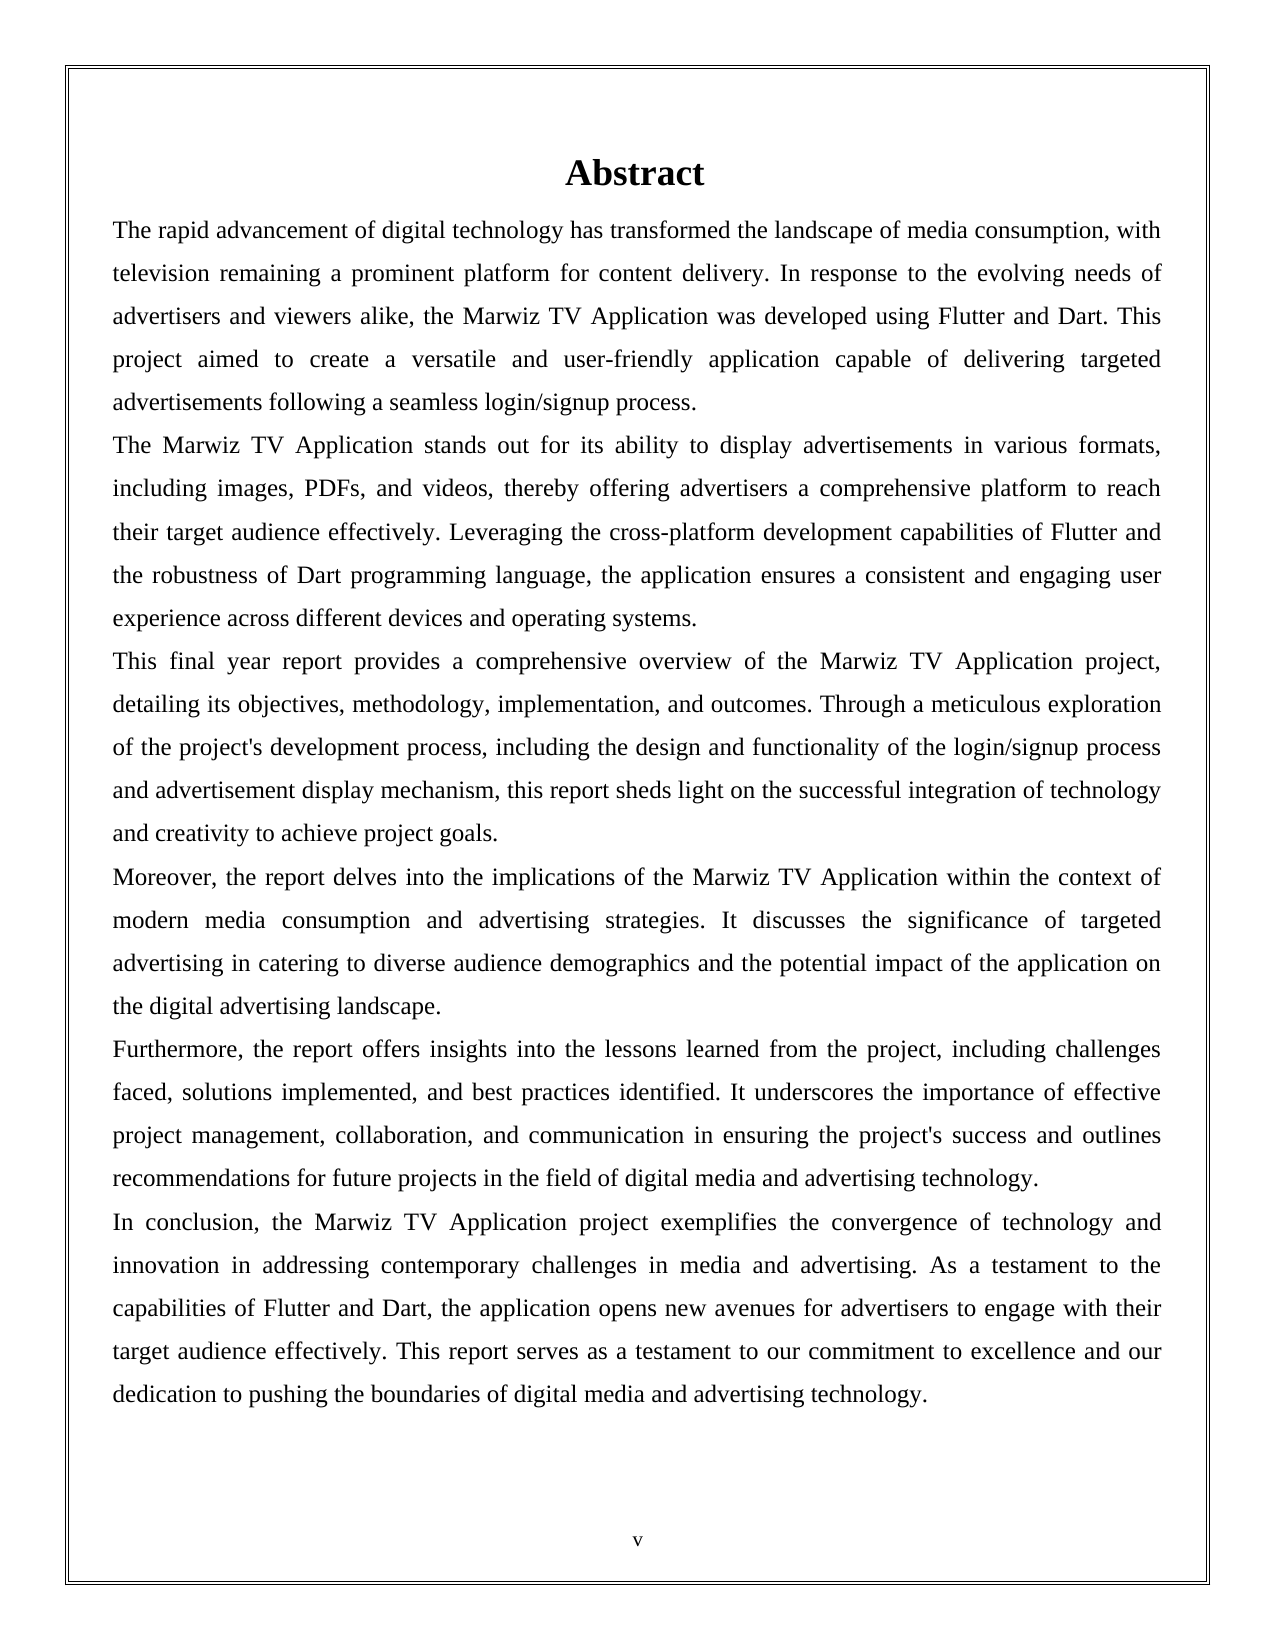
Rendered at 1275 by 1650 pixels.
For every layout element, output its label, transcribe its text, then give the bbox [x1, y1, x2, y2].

text The rapid advancement of digital technology has transformed the landscape of media consumption, with television remaining a prominent platform for content delivery. In response to the evolving needs of advertisers and viewers alike, the Marwiz TV Application was developed using Flutter and Dart. This project aimed to create a versatile and user-friendly application capable of delivering targeted advertisements following a seamless login/signup process. [112, 215, 1162, 416]
text Furthermore, the report offers insights into the lessons learned from the project, including challenges faced, solutions implemented, and best practices identified. It underscores the importance of effective project management, collaboration, and communication in ensuring the project's success and outlines recommendations for future projects in the field of digital media and advertising technology. [112, 1034, 1162, 1192]
text This final year report provides a comprehensive overview of the Marwiz TV Application project, detailing its objectives, methodology, implementation, and outcomes. Through a meticulous exploration of the project's development process, including the design and functionality of the login/signup process and advertisement display mechanism, this report sheds light on the successful integration of technology and creativity to achieve project goals. [112, 646, 1162, 847]
text The Marwiz TV Application stands out for its ability to display advertisements in various formats, including images, PDFs, and videos, thereby offering advertisers a comprehensive platform to reach their target audience effectively. Leveraging the cross-platform development capabilities of Flutter and the robustness of Dart programming language, the application ensures a consistent and engaging user experience across different devices and operating systems. [112, 430, 1162, 632]
text Moreover, the report delves into the implications of the Marwiz TV Application within the context of modern media consumption and advertising strategies. It discusses the significance of targeted advertising in catering to diverse audience demographics and the potential impact of the application on the digital advertising landscape. [112, 862, 1162, 1020]
text In conclusion, the Marwiz TV Application project exemplifies the convergence of technology and innovation in addressing contemporary challenges in media and advertising. As a testament to the capabilities of Flutter and Dart, the application opens new avenues for advertisers to engage with their target audience effectively. This report serves as a testament to our commitment to excellence and our dedication to pushing the boundaries of digital media and advertising technology. [112, 1207, 1162, 1408]
subtitle Abstract [112, 150, 1157, 193]
